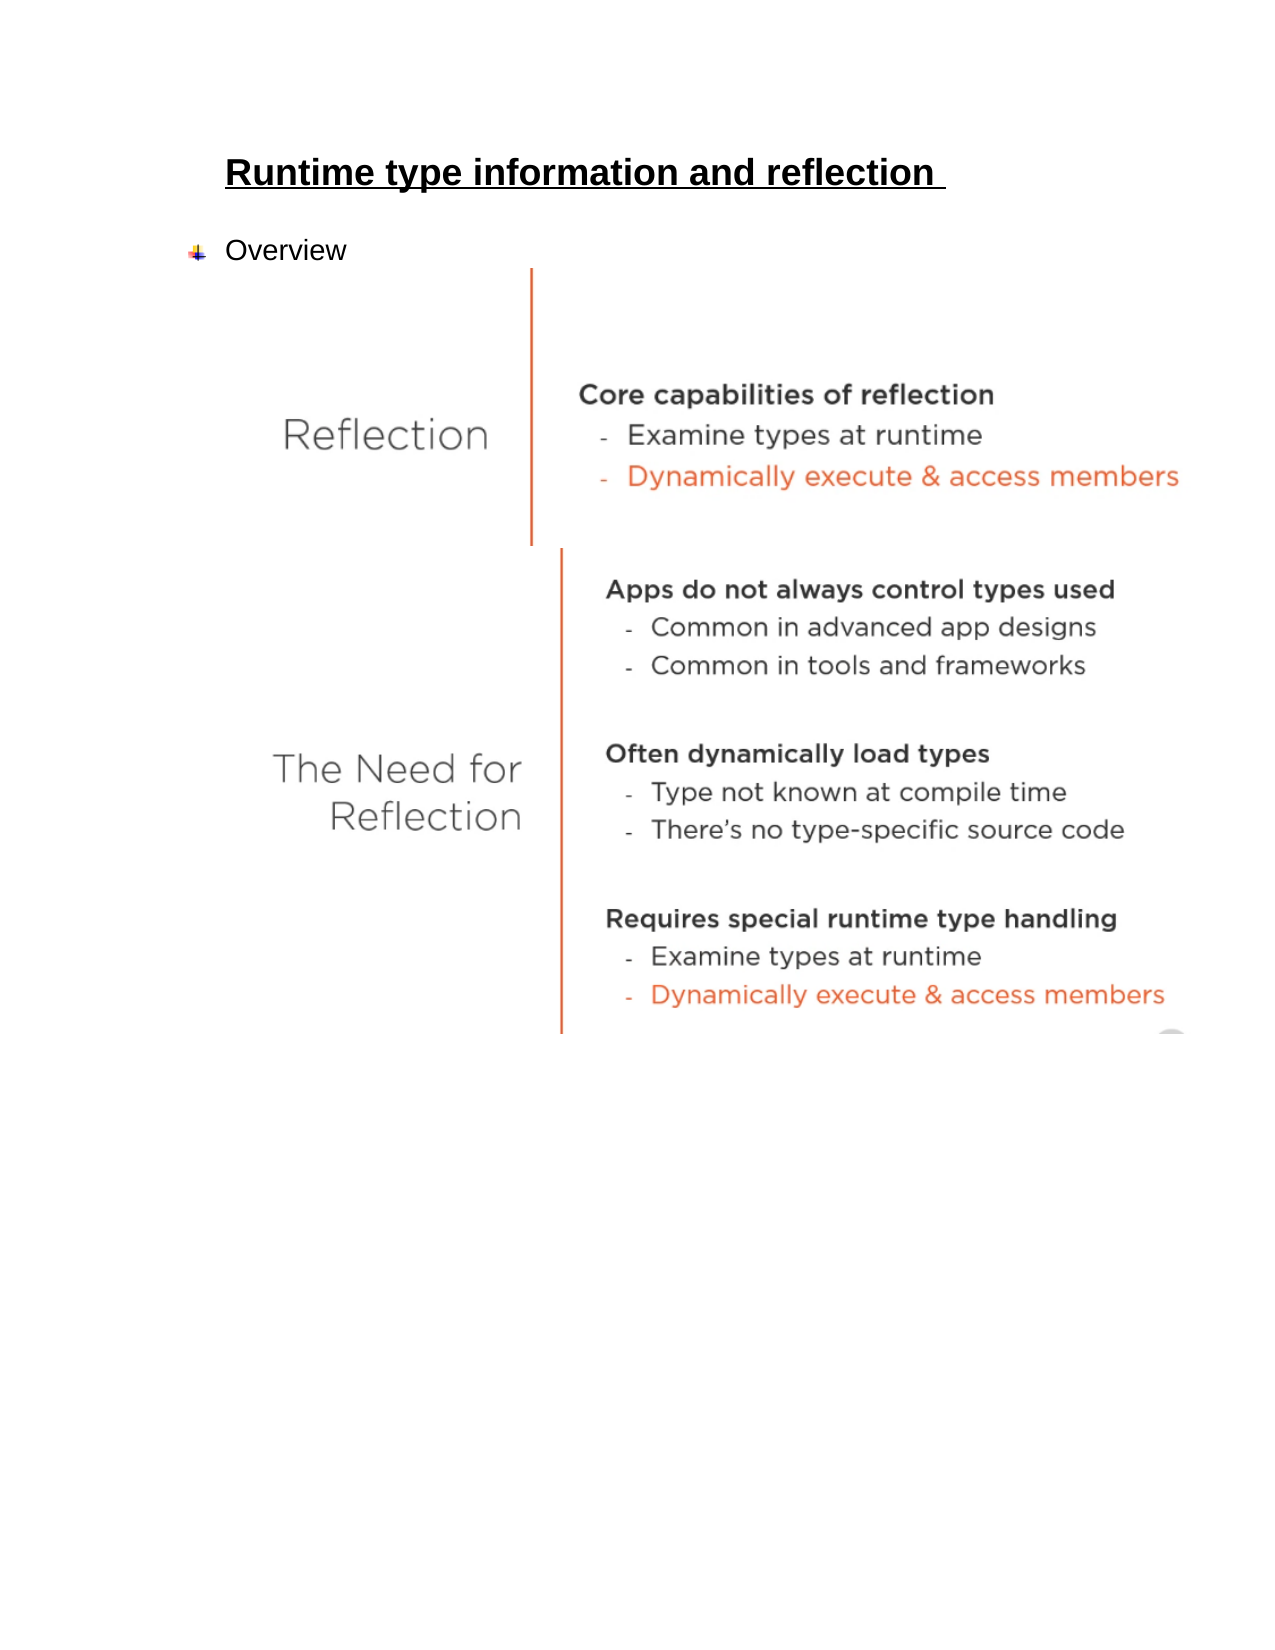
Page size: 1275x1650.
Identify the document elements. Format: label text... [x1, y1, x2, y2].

list Overview [187, 233, 1125, 266]
picture [225, 548, 1200, 1034]
picture [225, 268, 1200, 546]
picture [188, 243, 206, 261]
list Runtime type information and reflection [225, 150, 1125, 193]
